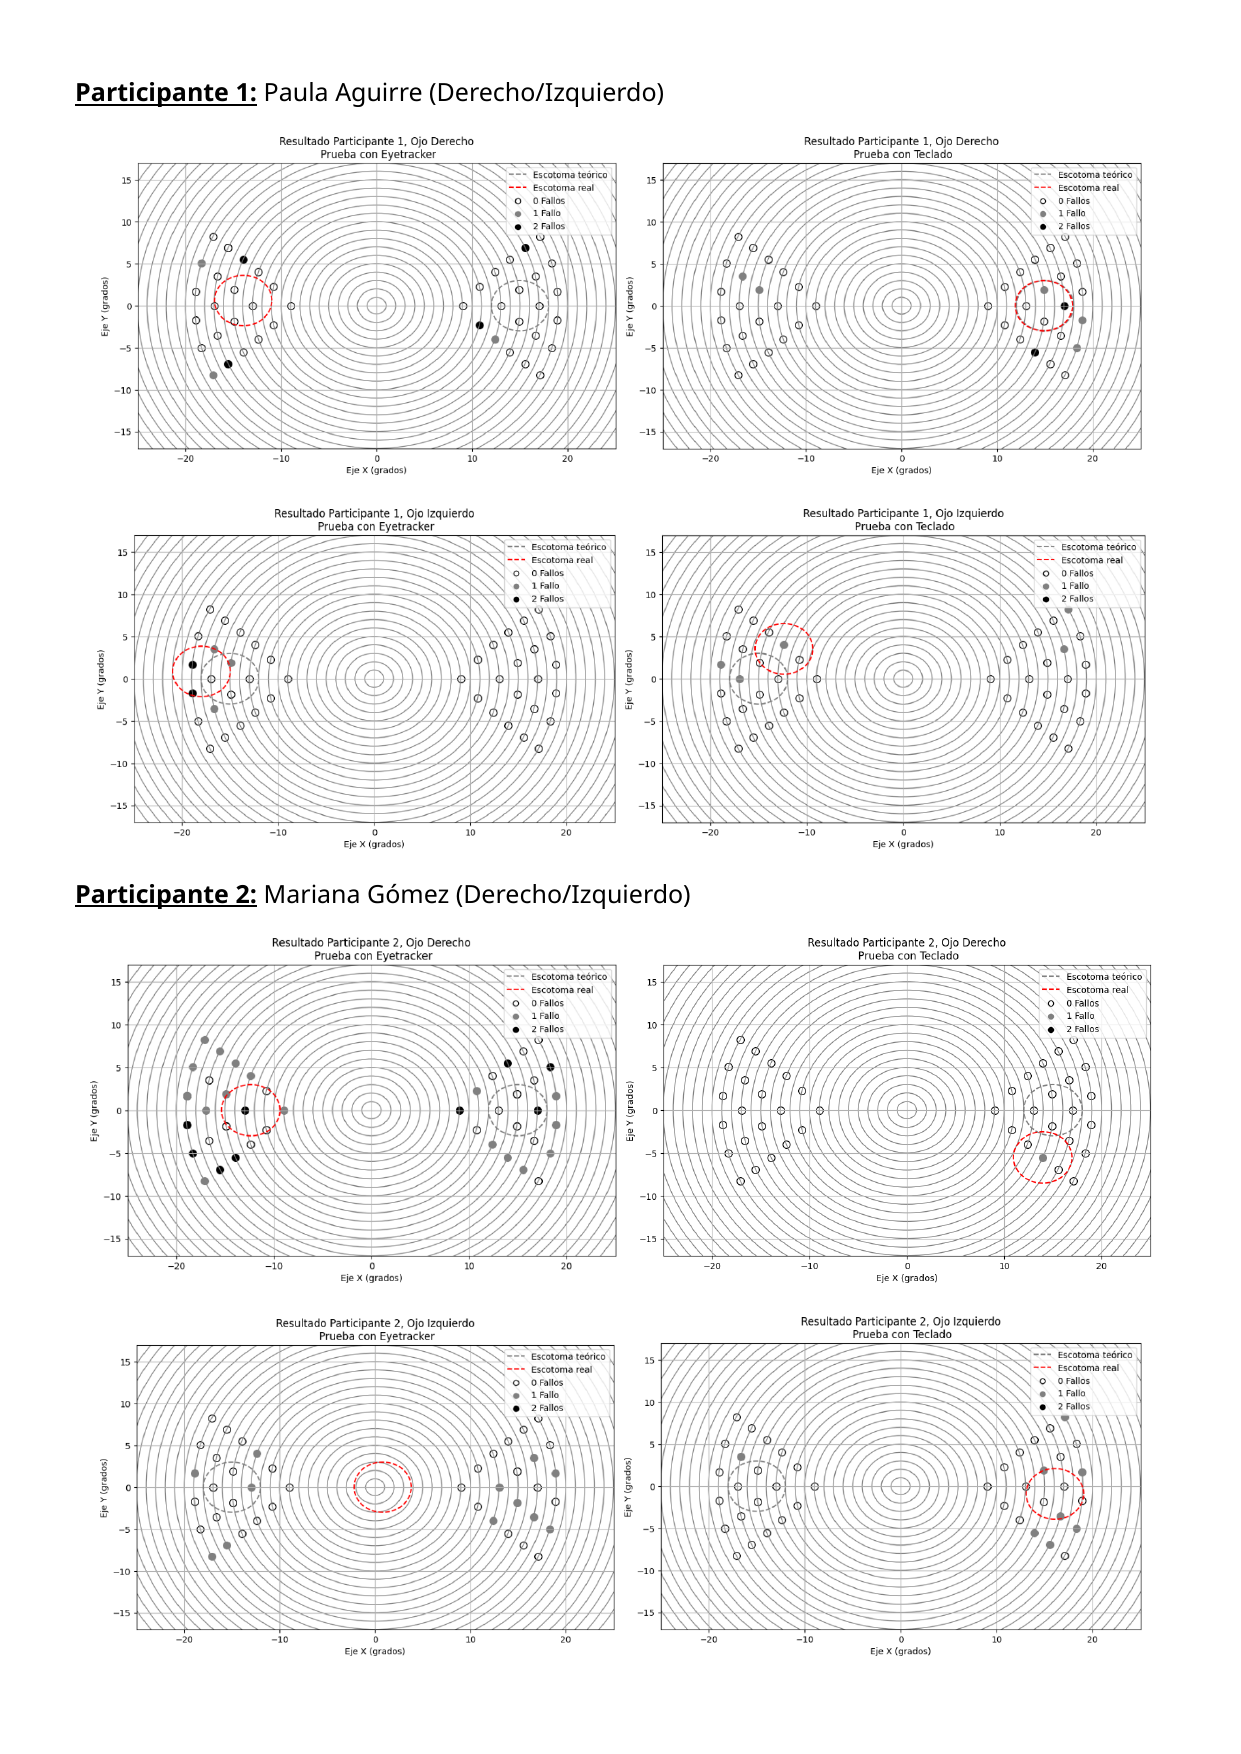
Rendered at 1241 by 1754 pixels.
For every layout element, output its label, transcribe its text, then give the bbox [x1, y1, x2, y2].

picture [94, 1310, 1146, 1662]
text Participante 2: Mariana Gómez (Derecho/Izquierdo) [75, 876, 1165, 910]
picture [84, 932, 1156, 1289]
picture [95, 130, 1145, 481]
text Participante 1: Paula Aguirre (Derecho/Izquierdo) [75, 75, 1165, 109]
picture [91, 502, 1149, 855]
